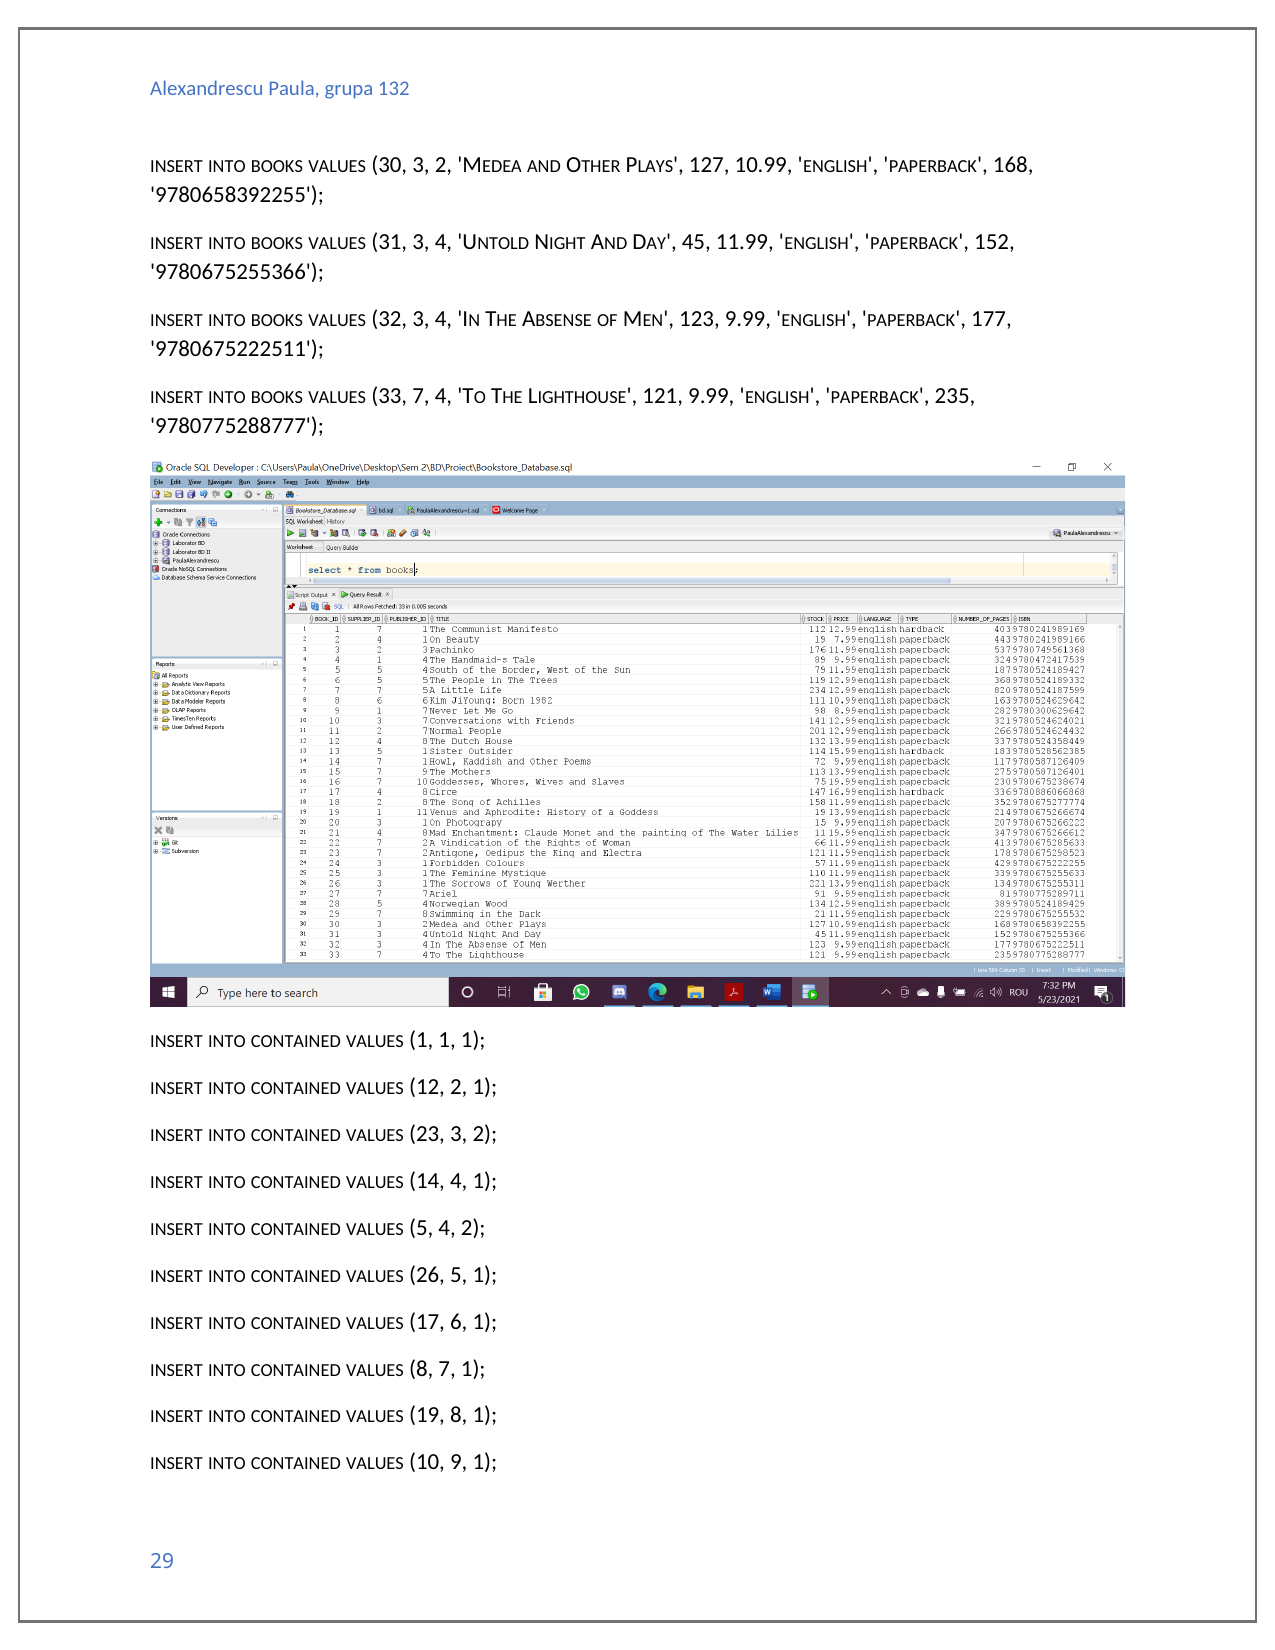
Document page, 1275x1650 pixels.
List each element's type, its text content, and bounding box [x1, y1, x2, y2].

text insert into books values (32, 3, 4, 'In The Absense of Men', 123, 9.99, 'english', 'paperback', 177, '9780675222511'); [150, 304, 1125, 362]
text insert into contained values (26, 5, 1); [150, 1260, 1125, 1288]
text insert into books values (33, 7, 4, 'To The Lighthouse', 121, 9.99, 'english', 'paperback', 235, '9780775288777'); [150, 381, 1125, 439]
text insert into contained values (23, 3, 2); [150, 1119, 1125, 1147]
text insert into books values (30, 3, 2, 'Medea and Other Plays', 127, 10.99, 'english', 'paperback', 168, '9780658392255'); [150, 150, 1125, 208]
text insert into contained values (8, 7, 1); [150, 1354, 1125, 1382]
text insert into contained values (17, 6, 1); [150, 1307, 1125, 1335]
text insert into contained values (1, 1, 1); [150, 1026, 1125, 1054]
text insert into contained values (10, 9, 1); [150, 1447, 1125, 1476]
picture [150, 458, 1125, 1007]
text insert into contained values (19, 8, 1); [150, 1401, 1125, 1429]
text insert into contained values (5, 4, 2); [150, 1213, 1125, 1241]
text insert into contained values (12, 2, 1); [150, 1072, 1125, 1101]
text insert into books values (31, 3, 4, 'Untold Night And Day', 45, 11.99, 'english', 'paperback', 152, '9780675255366'); [150, 227, 1125, 285]
text insert into contained values (14, 4, 1); [150, 1166, 1125, 1194]
